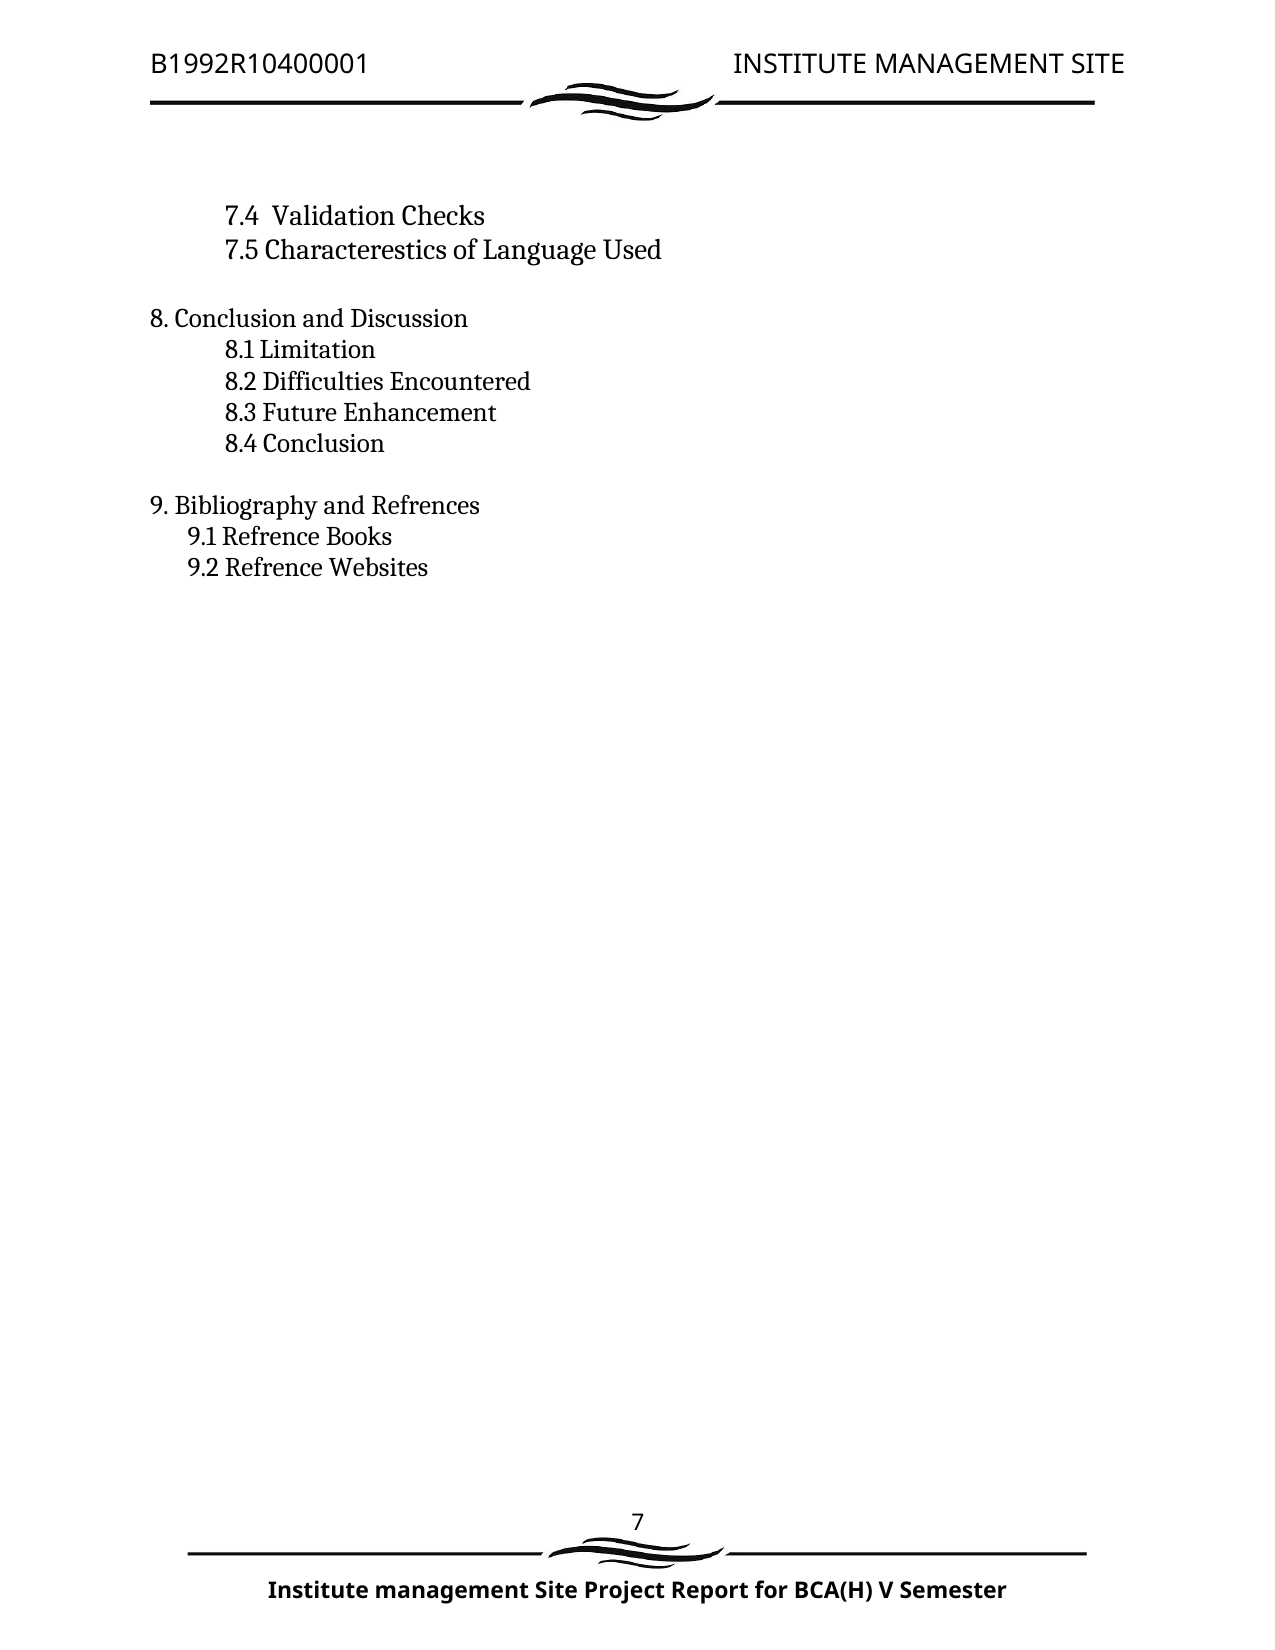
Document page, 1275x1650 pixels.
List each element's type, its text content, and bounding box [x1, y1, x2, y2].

text 8.1 Limitation [150, 334, 1125, 366]
text 8.2 Difficulties Encountered [150, 366, 1125, 397]
picture [187, 1536, 1088, 1573]
text 8. Conclusion and Discussion [150, 303, 1125, 334]
text 8.4 Conclusion [150, 428, 1125, 459]
text 9.1 Refrence Books [150, 521, 1097, 552]
text 8.3 Future Enhancement [150, 397, 1125, 428]
picture [150, 81, 1096, 126]
text 9.2 Refrence Websites [150, 552, 1097, 584]
text 7.4 Validation Checks [150, 199, 1125, 233]
text 7.5 Characterestics of Language Used [150, 233, 1097, 266]
text 9. Bibliography and Refrences [150, 490, 1097, 521]
